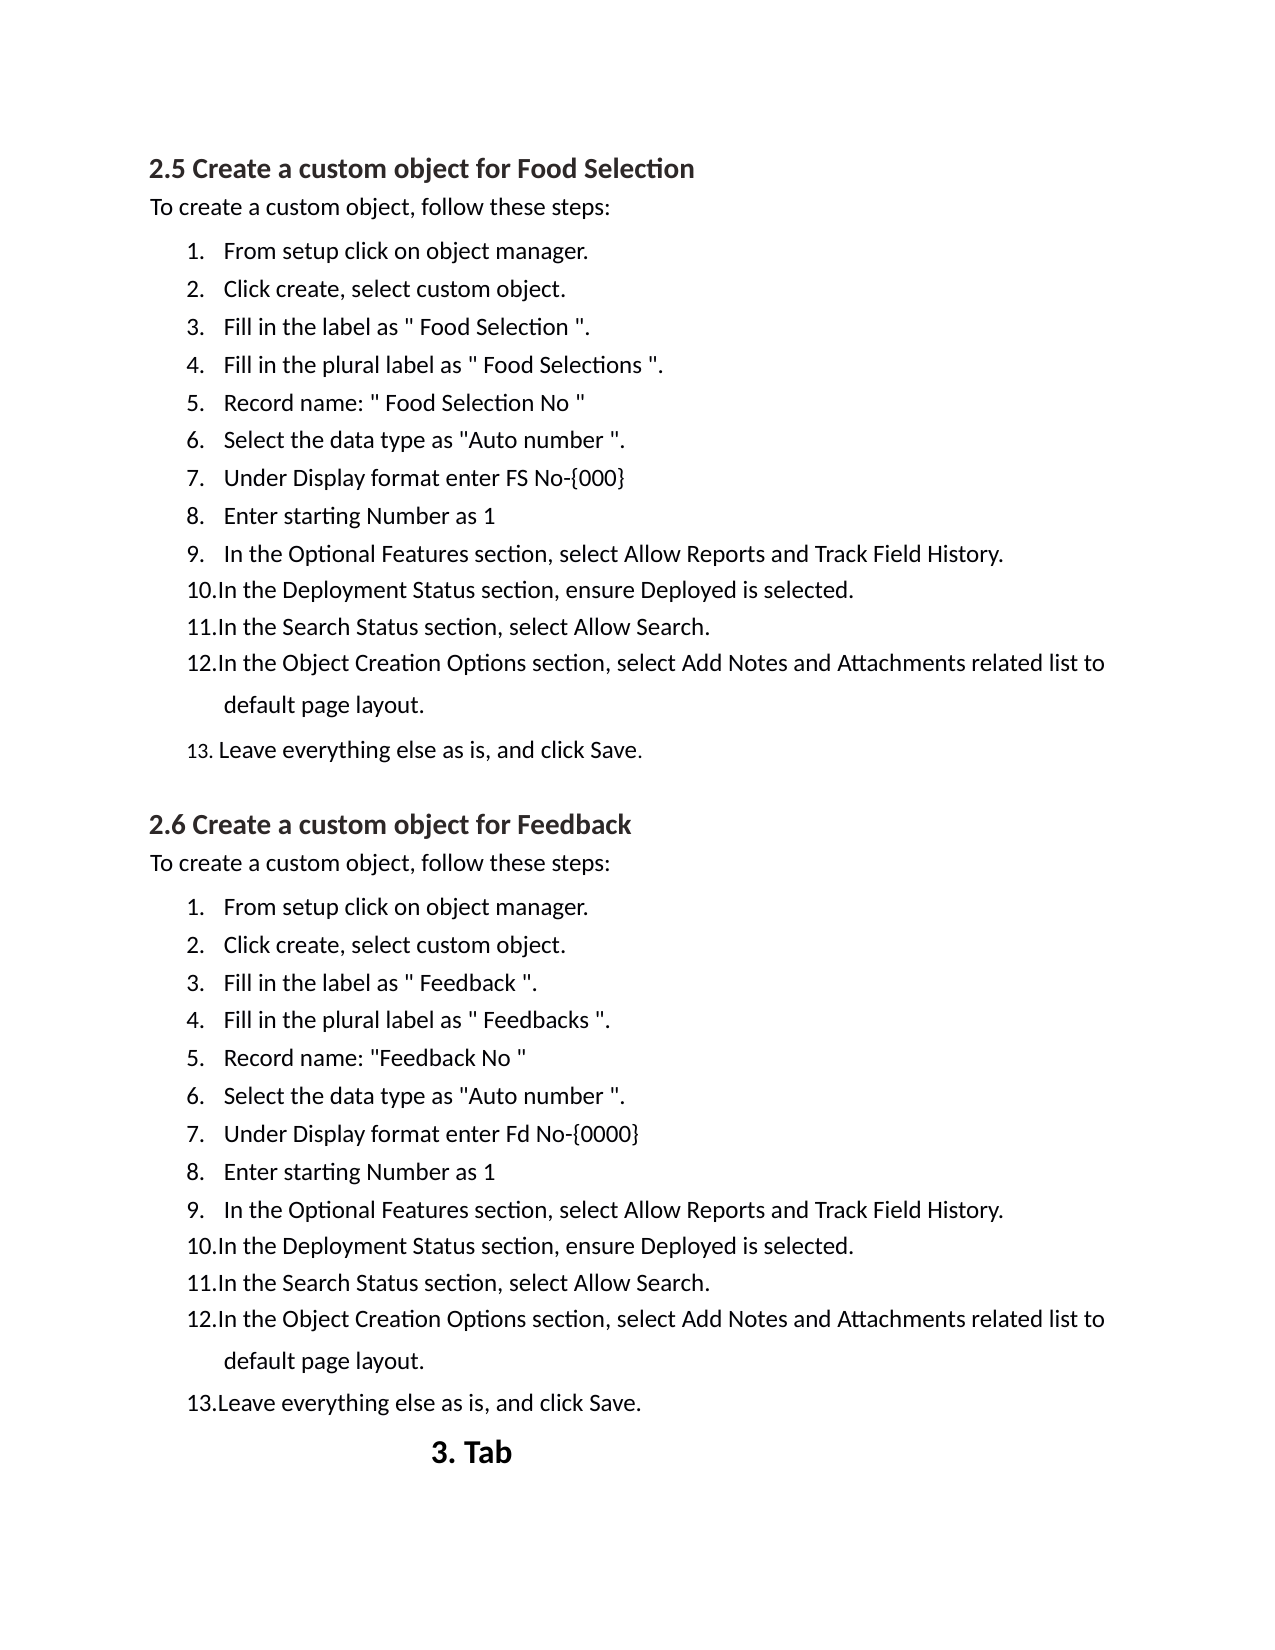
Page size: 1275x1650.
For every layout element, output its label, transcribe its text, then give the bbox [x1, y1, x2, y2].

list Enter starting Number as 1 [186, 500, 1126, 531]
text 13.Leave everything else as is, and click Save. [186, 1387, 1126, 1418]
list Click create, select custom object. [186, 273, 1126, 303]
list Fill in the label as " Food Selection ". [186, 311, 1126, 341]
text To create a custom object, follow these steps: [150, 191, 1126, 221]
list Under Display format enter Fd No-{0000} [186, 1118, 1126, 1149]
text 13. Leave everything else as is, and click Save. [186, 734, 1126, 764]
subtitle 3. Tab [431, 1431, 1271, 1472]
list Select the data type as "Auto number ". [186, 424, 1126, 455]
text 10.In the Deployment Status section, ensure Deployed is selected. [186, 1231, 1126, 1261]
list From setup click on object manager. [186, 235, 1126, 266]
list In the Optional Features section, select Allow Reports and Track Field History. [186, 1194, 1126, 1225]
list Record name: " Food Selection No " [186, 387, 1126, 417]
list Click create, select custom object. [186, 929, 1126, 959]
list Fill in the plural label as " Food Selections ". [186, 349, 1126, 379]
text 10.In the Deployment Status section, ensure Deployed is selected. [186, 574, 1126, 605]
list Fill in the label as " Feedback ". [186, 967, 1126, 997]
list Record name: "Feedback No " [186, 1043, 1126, 1073]
list Enter starting Number as 1 [186, 1156, 1126, 1187]
text 12.In the Object Creation Options section, select Add Notes and Attachments related list to default page layout. [186, 1303, 1126, 1376]
subtitle 2.6 Create a custom object for Feedback [148, 806, 1271, 842]
list In the Optional Features section, select Allow Reports and Track Field History. [186, 538, 1126, 569]
subtitle 2.5 Create a custom object for Food Selection [148, 150, 1271, 186]
list Fill in the plural label as " Feedbacks ". [186, 1005, 1126, 1035]
text 11.In the Search Status section, select Allow Search. [186, 1267, 1126, 1297]
list Under Display format enter FS No-{000} [186, 462, 1126, 493]
list Select the data type as "Auto number ". [186, 1081, 1126, 1111]
text To create a custom object, follow these steps: [150, 847, 1126, 877]
list From setup click on object manager. [186, 891, 1126, 921]
text 12.In the Object Creation Options section, select Add Notes and Attachments related list to default page layout. [186, 647, 1126, 720]
text 11.In the Search Status section, select Allow Search. [186, 611, 1126, 641]
